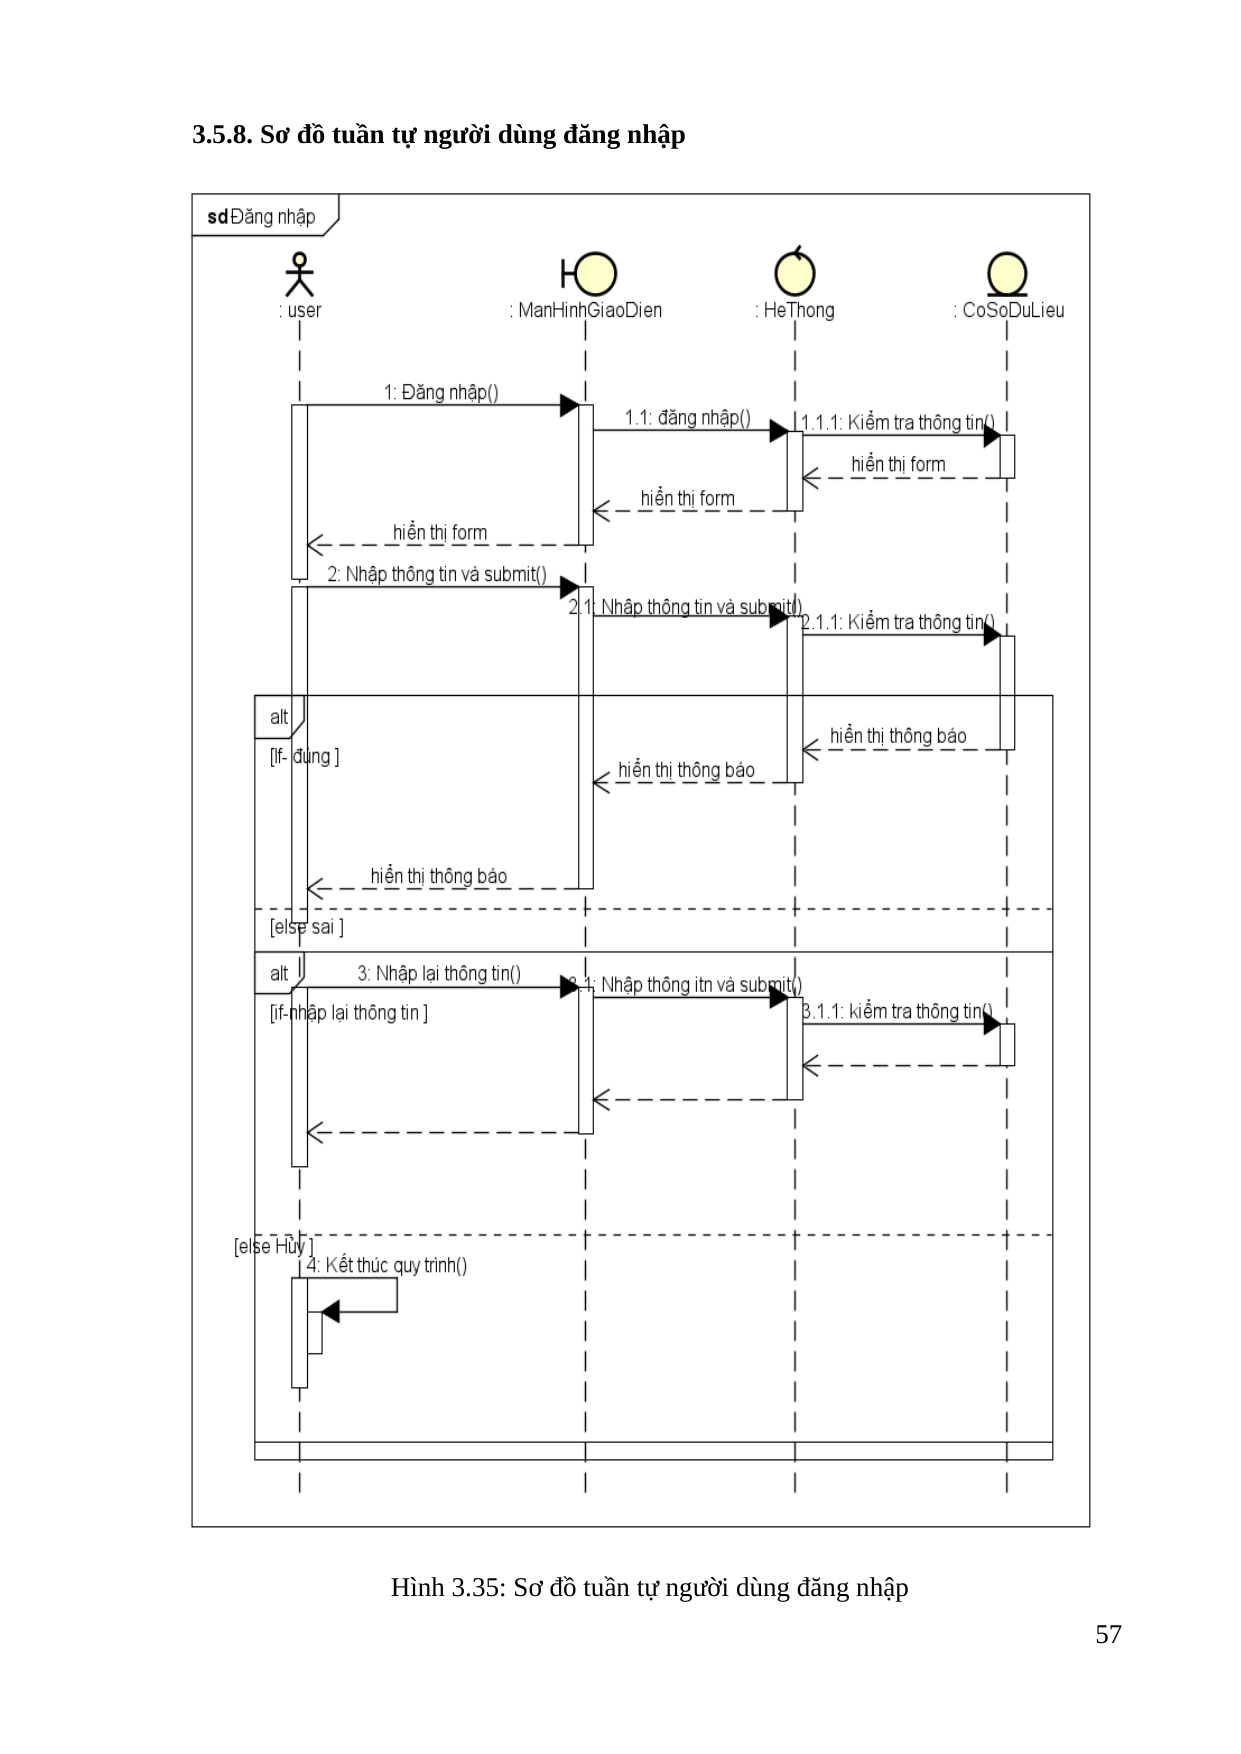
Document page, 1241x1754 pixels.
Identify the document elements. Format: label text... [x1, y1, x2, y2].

picture [177, 177, 1105, 1544]
subtitle Sơ đồ tuần tự người dùng đăng nhập [192, 118, 1122, 149]
